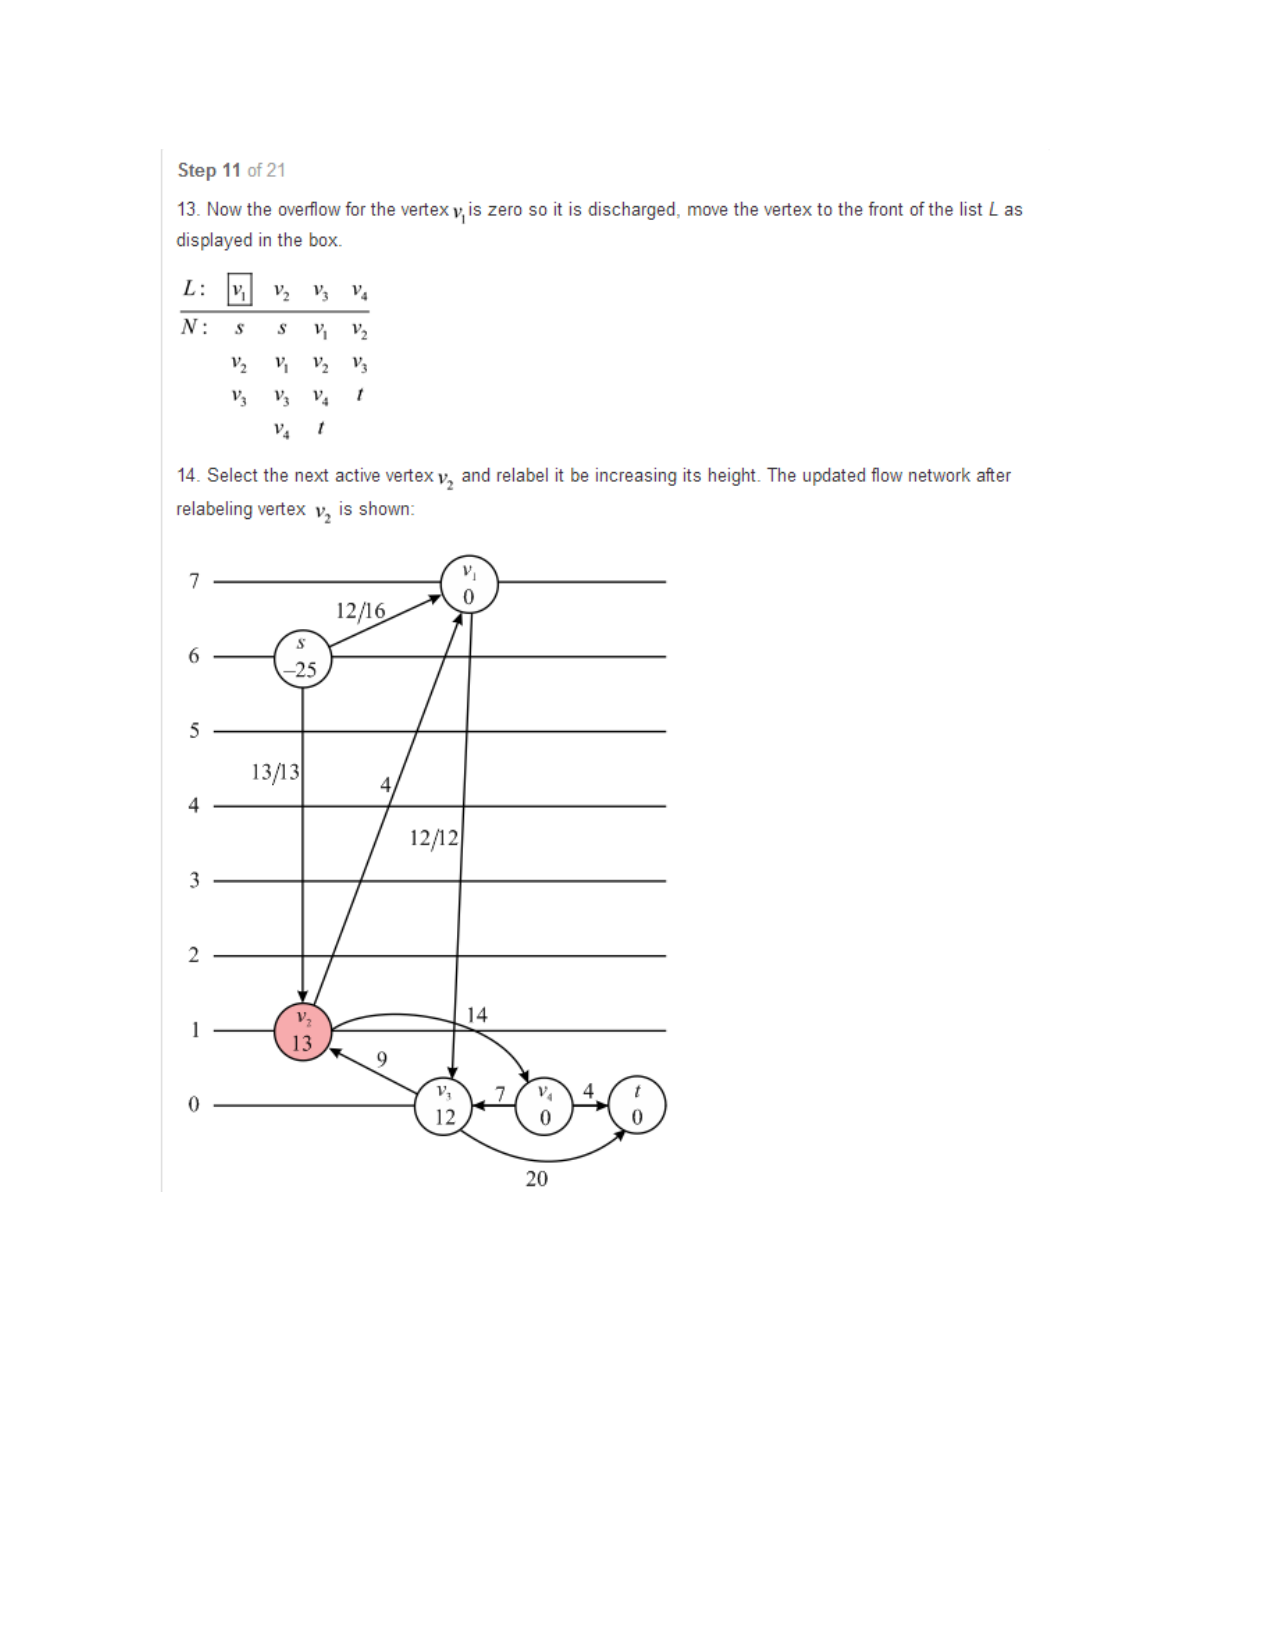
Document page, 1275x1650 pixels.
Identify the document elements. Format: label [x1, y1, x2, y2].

picture [150, 149, 1050, 1192]
